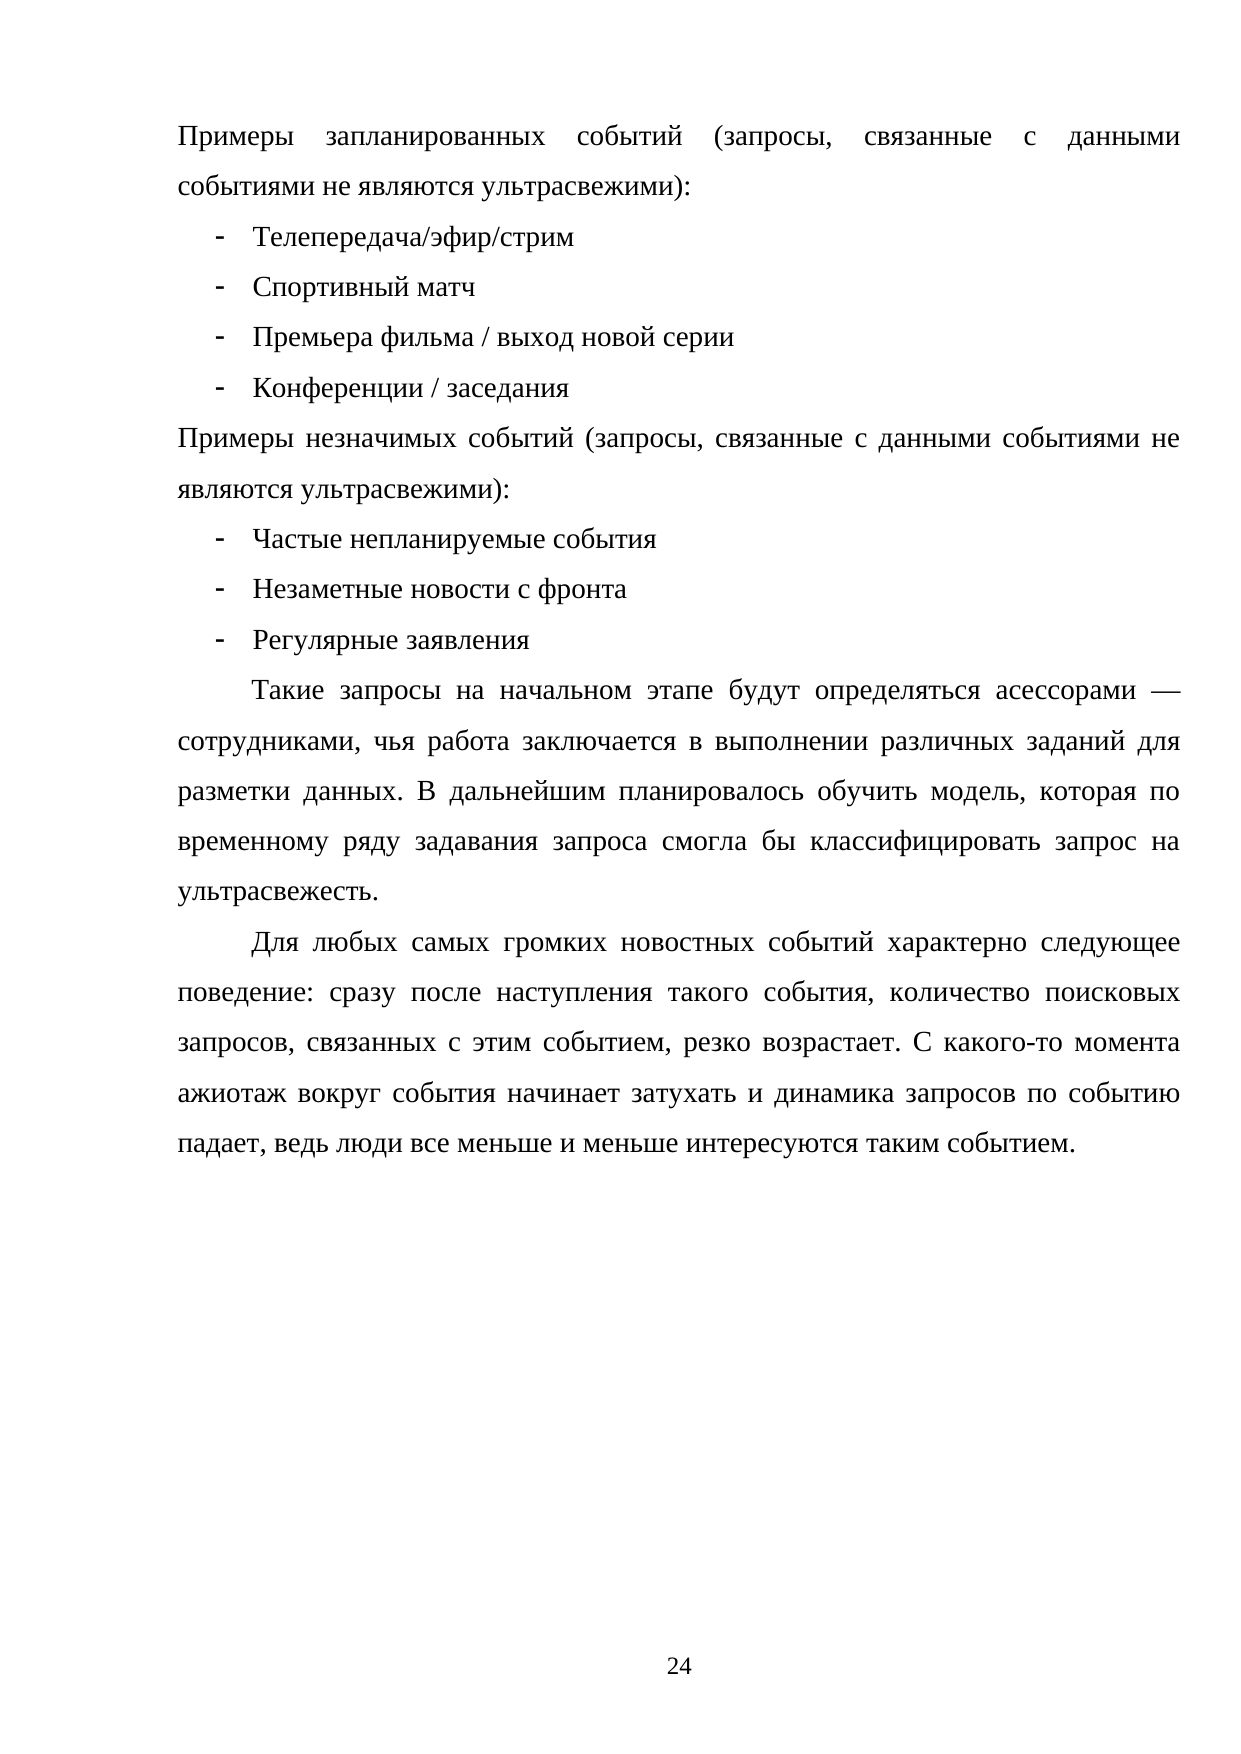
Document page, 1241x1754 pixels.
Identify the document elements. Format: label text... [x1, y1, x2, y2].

list Регулярные заявления [215, 622, 1181, 656]
list Частые непланируемые события [215, 521, 1181, 555]
text Примеры запланированных событий (запросы, связанные с данными событиями не являются ультрасвежими): [177, 118, 1181, 202]
list Спортивный матч [215, 269, 1181, 303]
list Незаметные новости с фронта [215, 571, 1181, 605]
list Телепередача/эфир/стрим [215, 219, 1181, 252]
text Примеры незначимых событий (запросы, связанные с данными событиями не являются ультрасвежими): [177, 420, 1181, 504]
list Премьера фильма / выход новой серии [215, 319, 1181, 353]
text Для любых самых громких новостных событий характерно следующее поведение: сразу после наступления такого события, количество поисковых запросов, связанных с этим событием, резко возрастает. С какого-то момента ажиотаж вокруг события начинает затухать и динамика запросов по событию падает, ведь люди все меньше и меньше интересуются таким событием. [177, 924, 1181, 1159]
list Конференции / заседания [215, 370, 1181, 404]
text Такие запросы на начальном этапе будут определяться асессорами — сотрудниками, чья работа заключается в выполнении различных заданий для разметки данных. В дальнейшим планировалось обучить модель, которая по временному ряду задавания запроса смогла бы классифицировать запрос на ультрасвежесть. [177, 672, 1181, 907]
